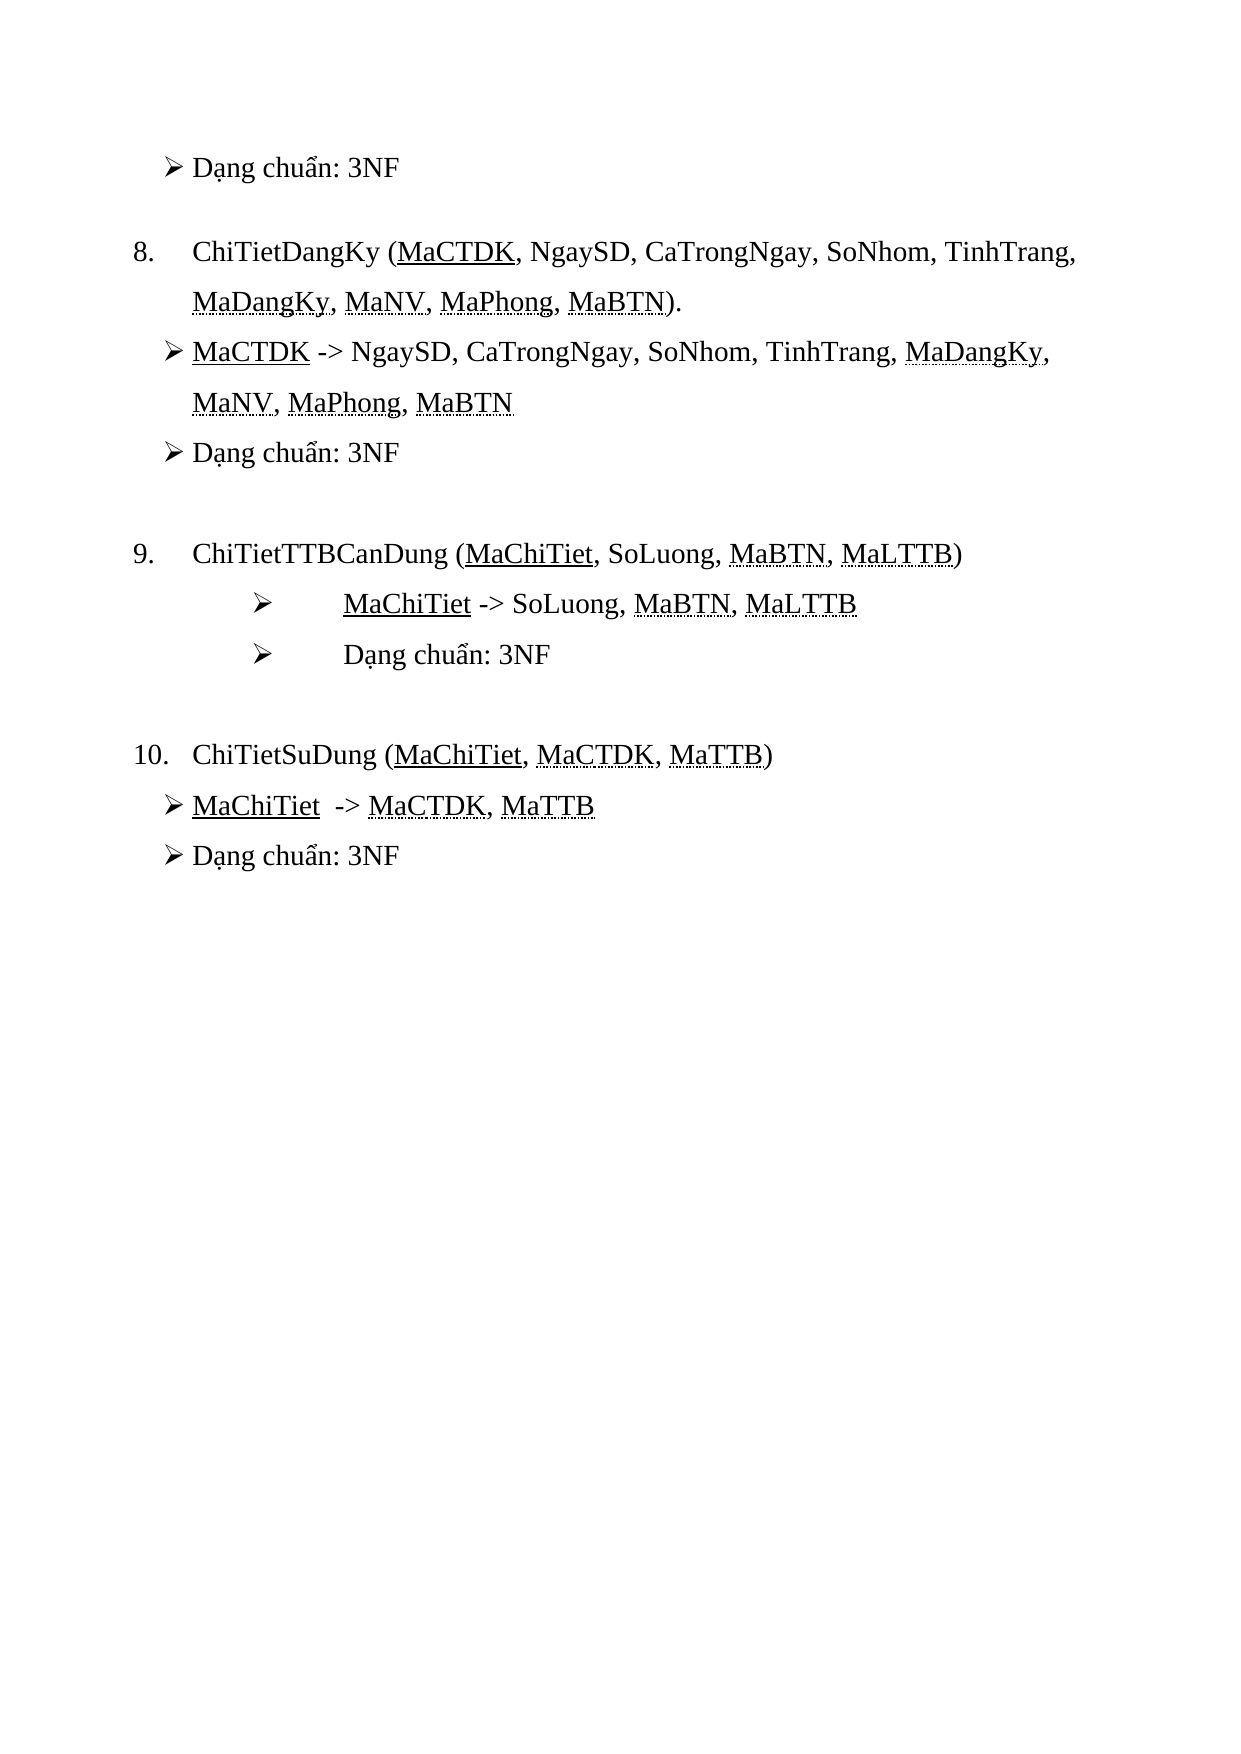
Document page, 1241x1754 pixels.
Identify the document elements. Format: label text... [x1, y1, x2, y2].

list Dạng chuẩn: 3NF [162, 838, 1107, 872]
list Dạng chuẩn: 3NF [162, 150, 1107, 184]
list ChiTietTTBCanDung (MaChiTiet, SoLuong, MaBTN, MaLTTB) [133, 536, 1107, 569]
list MaChiTiet -> MaCTDK, MaTTB [162, 788, 1107, 821]
list ChiTietDangKy (MaCTDK, NgaySD, CaTrongNgay, SoNhom, TinhTrang, MaDangKy, MaNV, MaPhong, MaBTN). [133, 234, 1107, 318]
list ChiTietSuDung (MaChiTiet, MaCTDK, MaTTB) [133, 737, 1107, 771]
list MaChiTiet -> SoLuong, MaBTN, MaLTTB [192, 586, 1107, 620]
list Dạng chuẩn: 3NF [162, 435, 1107, 469]
list Dạng chuẩn: 3NF [192, 637, 1107, 670]
list MaCTDK -> NgaySD, CaTrongNgay, SoNhom, TinhTrang, MaDangKy, MaNV, MaPhong, MaBTN [162, 334, 1107, 418]
